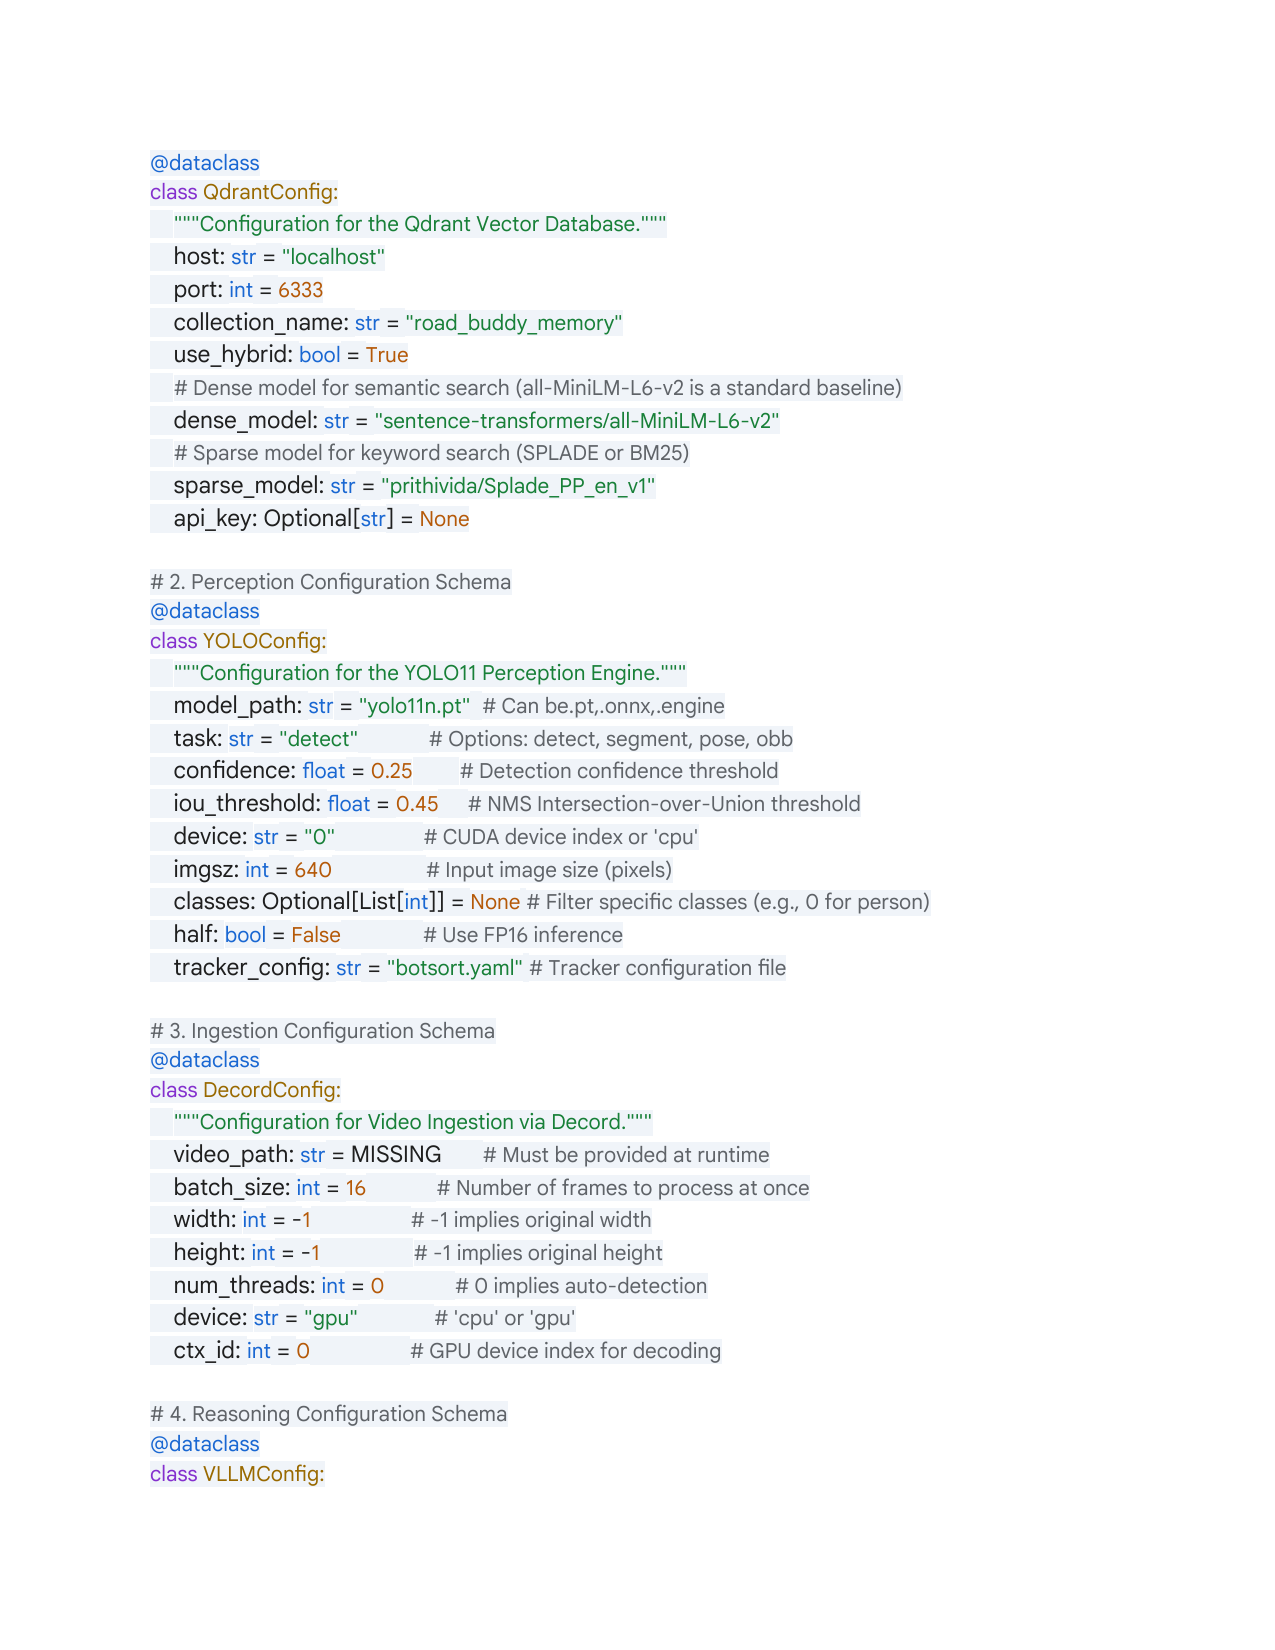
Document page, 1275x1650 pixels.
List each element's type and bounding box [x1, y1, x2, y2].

text [150, 150, 1125, 1487]
